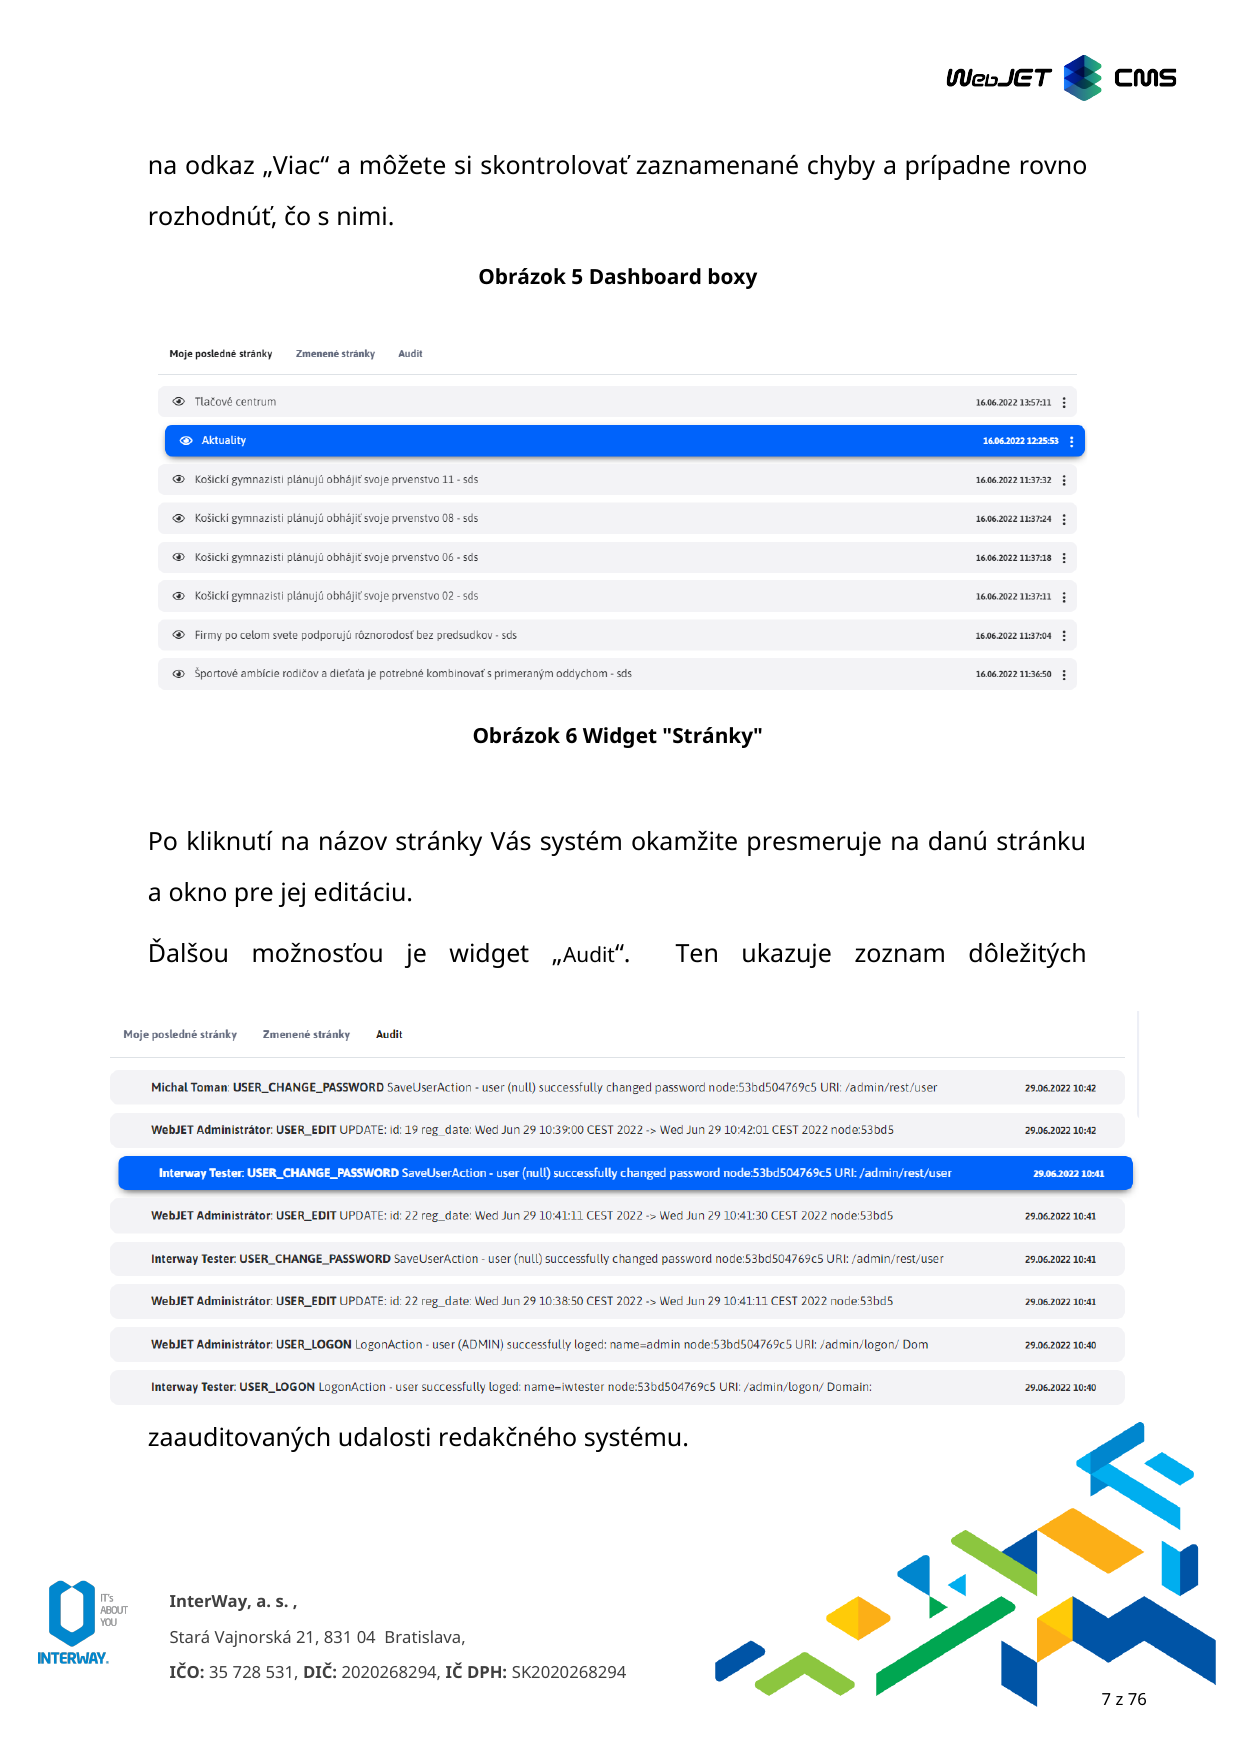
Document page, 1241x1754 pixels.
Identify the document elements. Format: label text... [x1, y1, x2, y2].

text Ďalšou možnosťou je widget „Audit“. Ten ukazuje zoznam dôležitých zaauditovaných udalosti redakčného systému. [148, 936, 1087, 1011]
picture [147, 331, 1088, 702]
text Obrázok 6 Widget "Stránky" [148, 702, 1087, 749]
picture [37, 1579, 129, 1665]
text Po kliknutí na názov stránky Vás systém okamžite presmeruje na danú stránku a okno pre jej editáciu. [148, 823, 1087, 908]
text Ďalšou možnosťou je widget „Audit“. Ten ukazuje zoznam dôležitých zaauditovaných udalosti redakčného systému. [148, 1420, 1087, 1453]
picture [101, 1011, 1241, 1743]
text Obrázok 5 Dashboard boxy [148, 262, 1087, 291]
picture [946, 55, 1177, 101]
